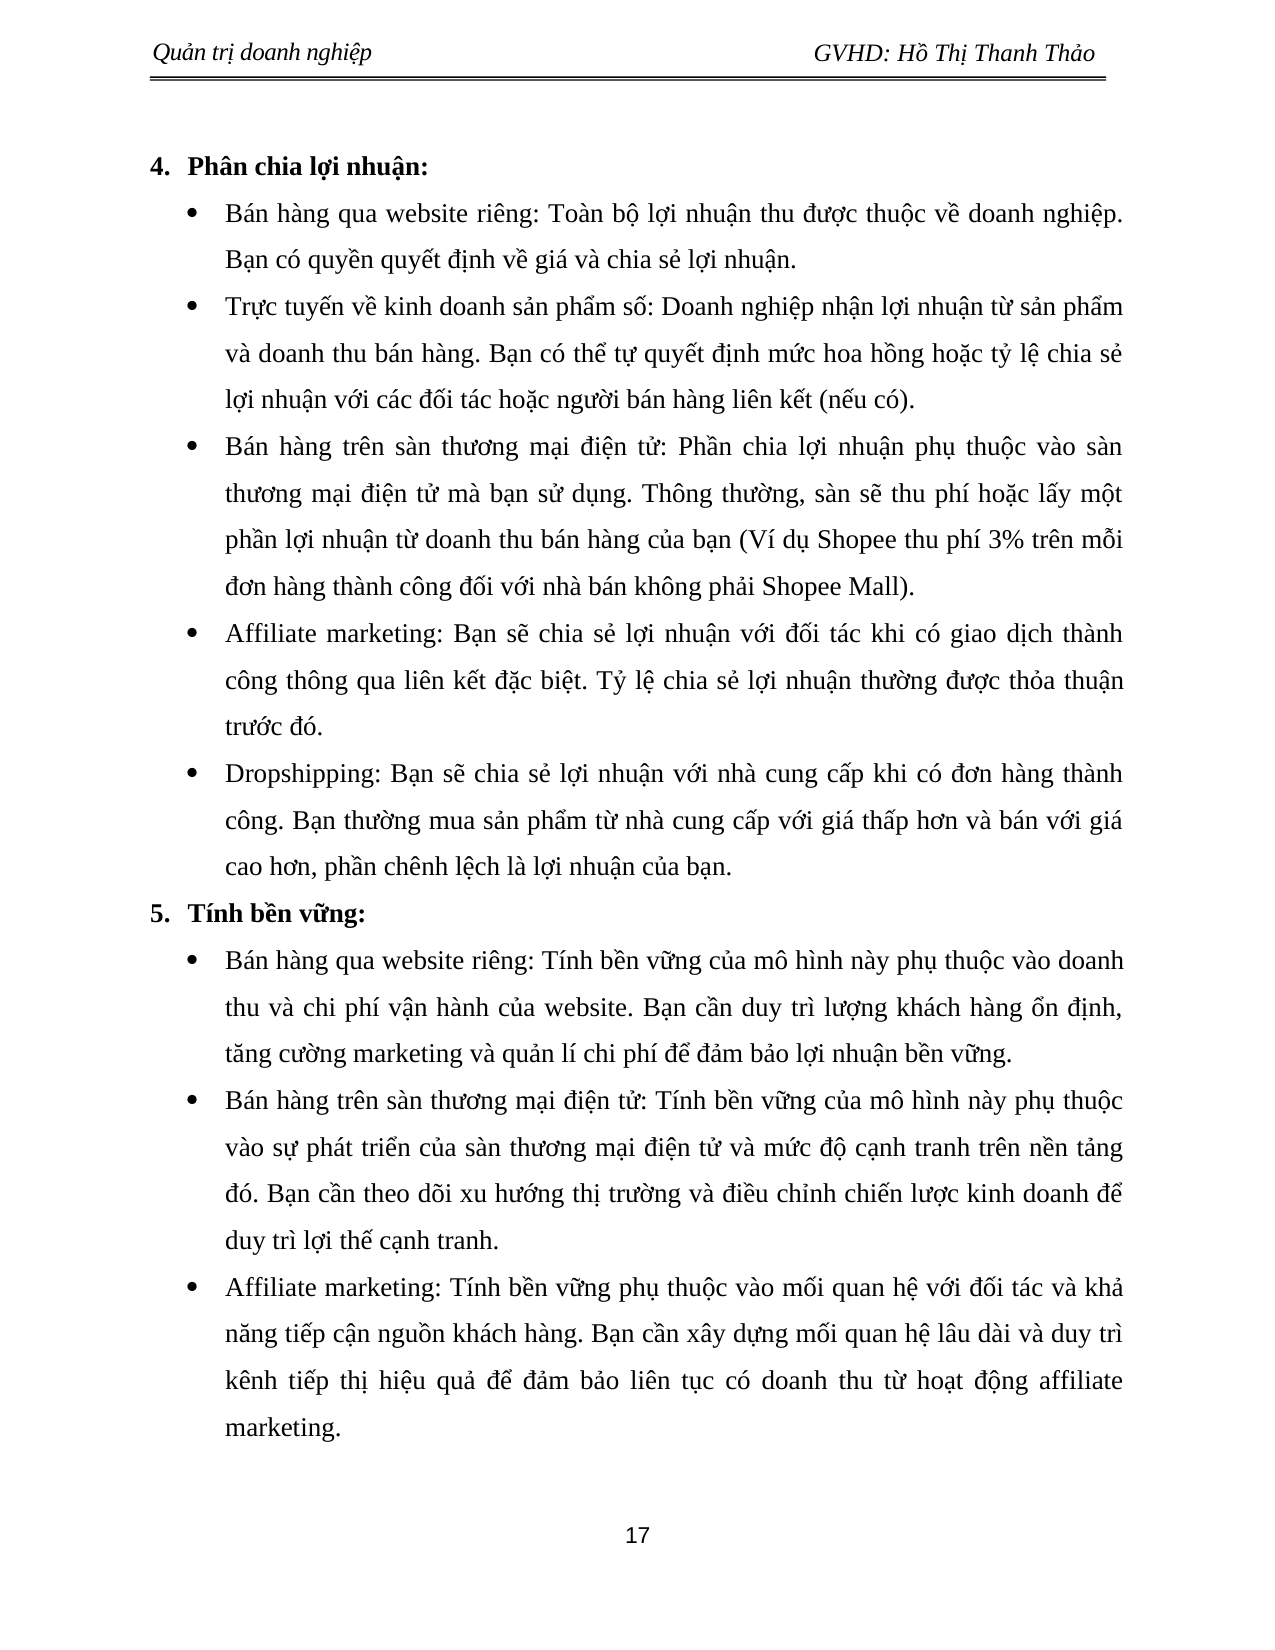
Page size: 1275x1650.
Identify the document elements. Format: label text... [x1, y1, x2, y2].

list Bán hàng trên sàn thương mại điện tử: Tính bền vững của mô hình này phụ thuộc vào sự phát triển của sàn thương mại điện tử và mức độ cạnh tranh trên nền tảng đó. Bạn cần theo dõi xu hướng thị trường và điều chỉnh chiến lược kinh doanh để duy trì lợi thế cạnh tranh. [187, 1084, 1125, 1255]
list Bán hàng qua website riêng: Toàn bộ lợi nhuận thu được thuộc về doanh nghiệp. Bạn có quyền quyết định về giá và chia sẻ lợi nhuận. [187, 197, 1125, 274]
list Dropshipping: Bạn sẽ chia sẻ lợi nhuận với nhà cung cấp khi có đơn hàng thành công. Bạn thường mua sản phẩm từ nhà cung cấp với giá thấp hơn và bán với giá cao hơn, phần chênh lệch là lợi nhuận của bạn. [187, 757, 1125, 882]
list Affiliate marketing: Tính bền vững phụ thuộc vào mối quan hệ với đối tác và khả năng tiếp cận nguồn khách hàng. Bạn cần xây dựng mối quan hệ lâu dài và duy trì kênh tiếp thị hiệu quả để đảm bảo liên tục có doanh thu từ hoạt động affiliate marketing. [187, 1271, 1125, 1442]
list Bán hàng qua website riêng: Tính bền vững của mô hình này phụ thuộc vào doanh thu và chi phí vận hành của website. Bạn cần duy trì lượng khách hàng ổn định, tăng cường marketing và quản lí chi phí để đảm bảo lợi nhuận bền vững. [187, 944, 1125, 1068]
list Phân chia lợi nhuận: [150, 150, 1125, 181]
list Tính bền vững: [150, 897, 1125, 928]
list Bán hàng trên sàn thương mại điện tử: Phần chia lợi nhuận phụ thuộc vào sàn thương mại điện tử mà bạn sử dụng. Thông thường, sàn sẽ thu phí hoặc lấy một phần lợi nhuận từ doanh thu bán hàng của bạn (Ví dụ Shopee thu phí 3% trên mỗi đơn hàng thành công đối với nhà bán không phải Shopee Mall). [187, 430, 1125, 601]
list Affiliate marketing: Bạn sẽ chia sẻ lợi nhuận với đối tác khi có giao dịch thành công thông qua liên kết đặc biệt. Tỷ lệ chia sẻ lợi nhuận thường được thỏa thuận trước đó. [187, 617, 1125, 742]
list Trực tuyến về kinh doanh sản phẩm số: Doanh nghiệp nhận lợi nhuận từ sản phẩm và doanh thu bán hàng. Bạn có thể tự quyết định mức hoa hồng hoặc tỷ lệ chia sẻ lợi nhuận với các đối tác hoặc người bán hàng liên kết (nếu có). [187, 290, 1125, 415]
